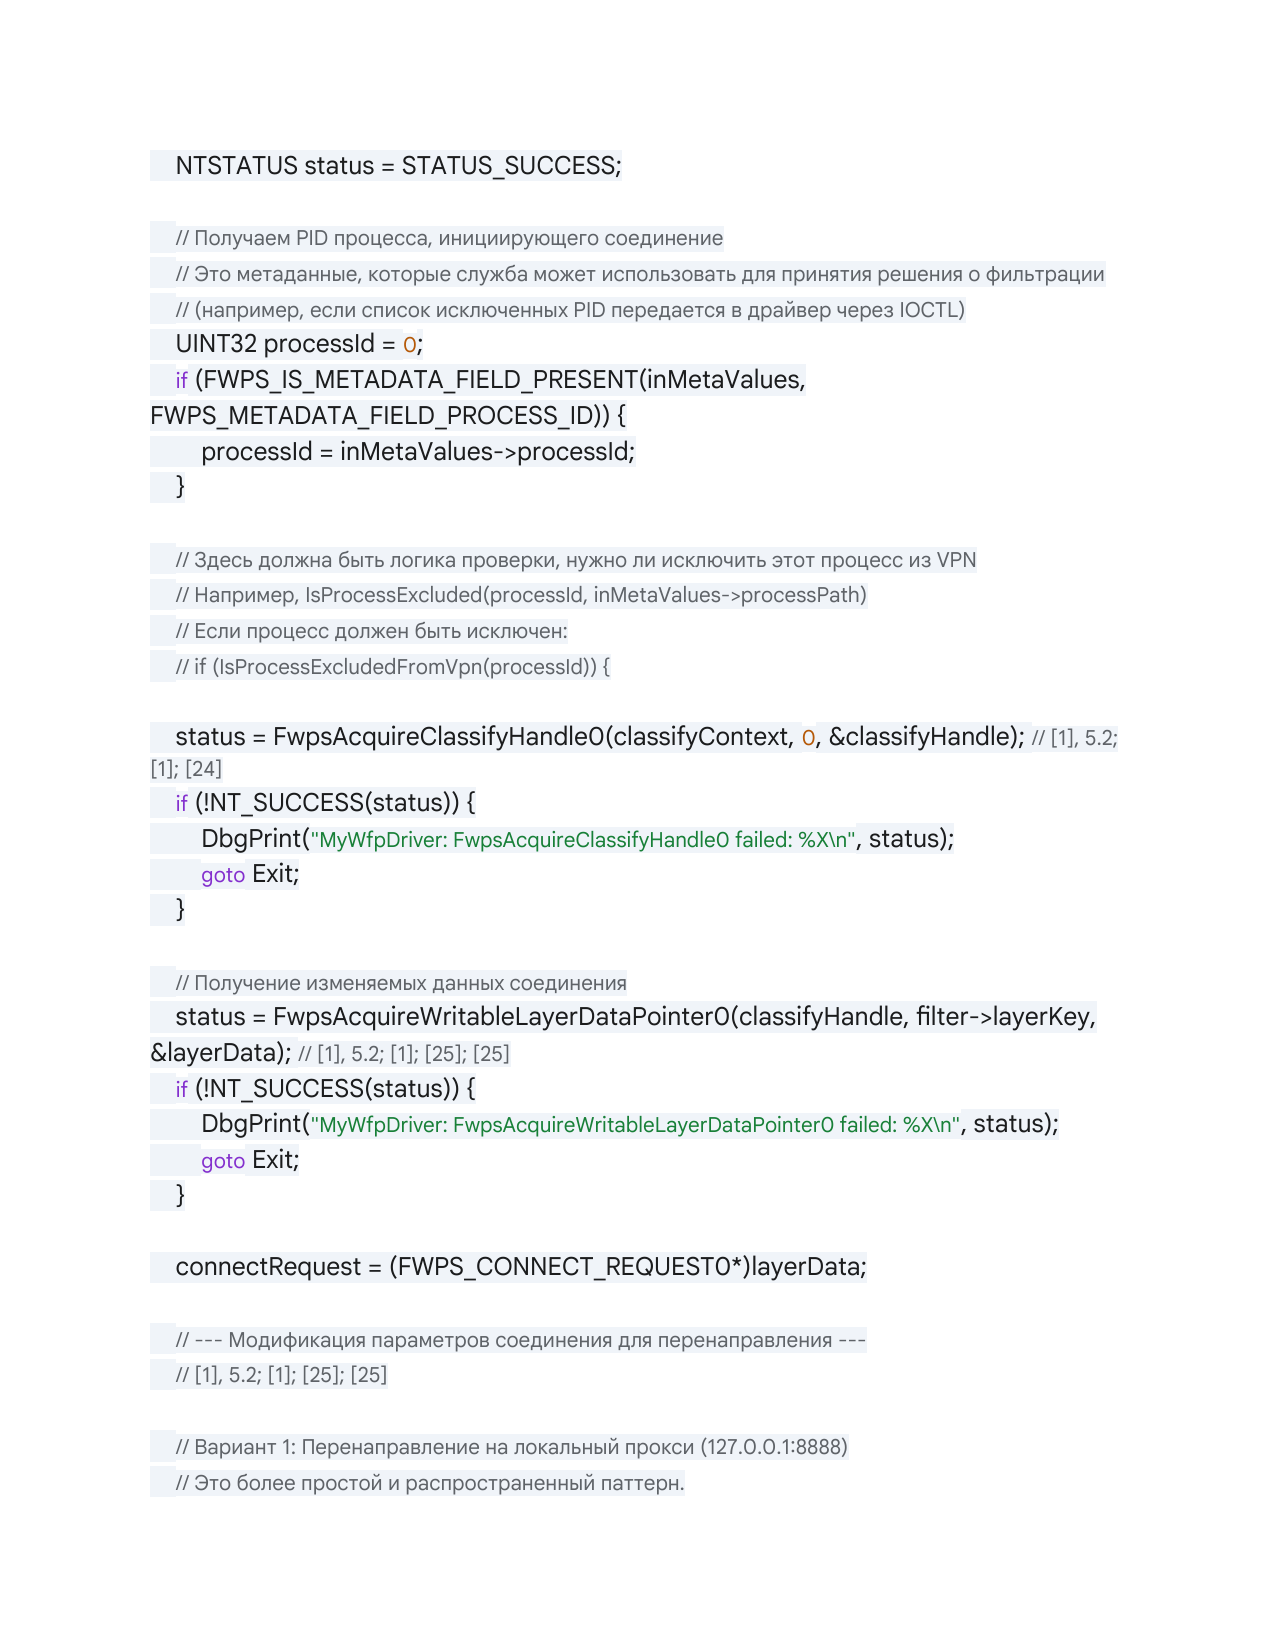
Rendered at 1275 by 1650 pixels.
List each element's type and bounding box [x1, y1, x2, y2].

text [150, 150, 1125, 1497]
